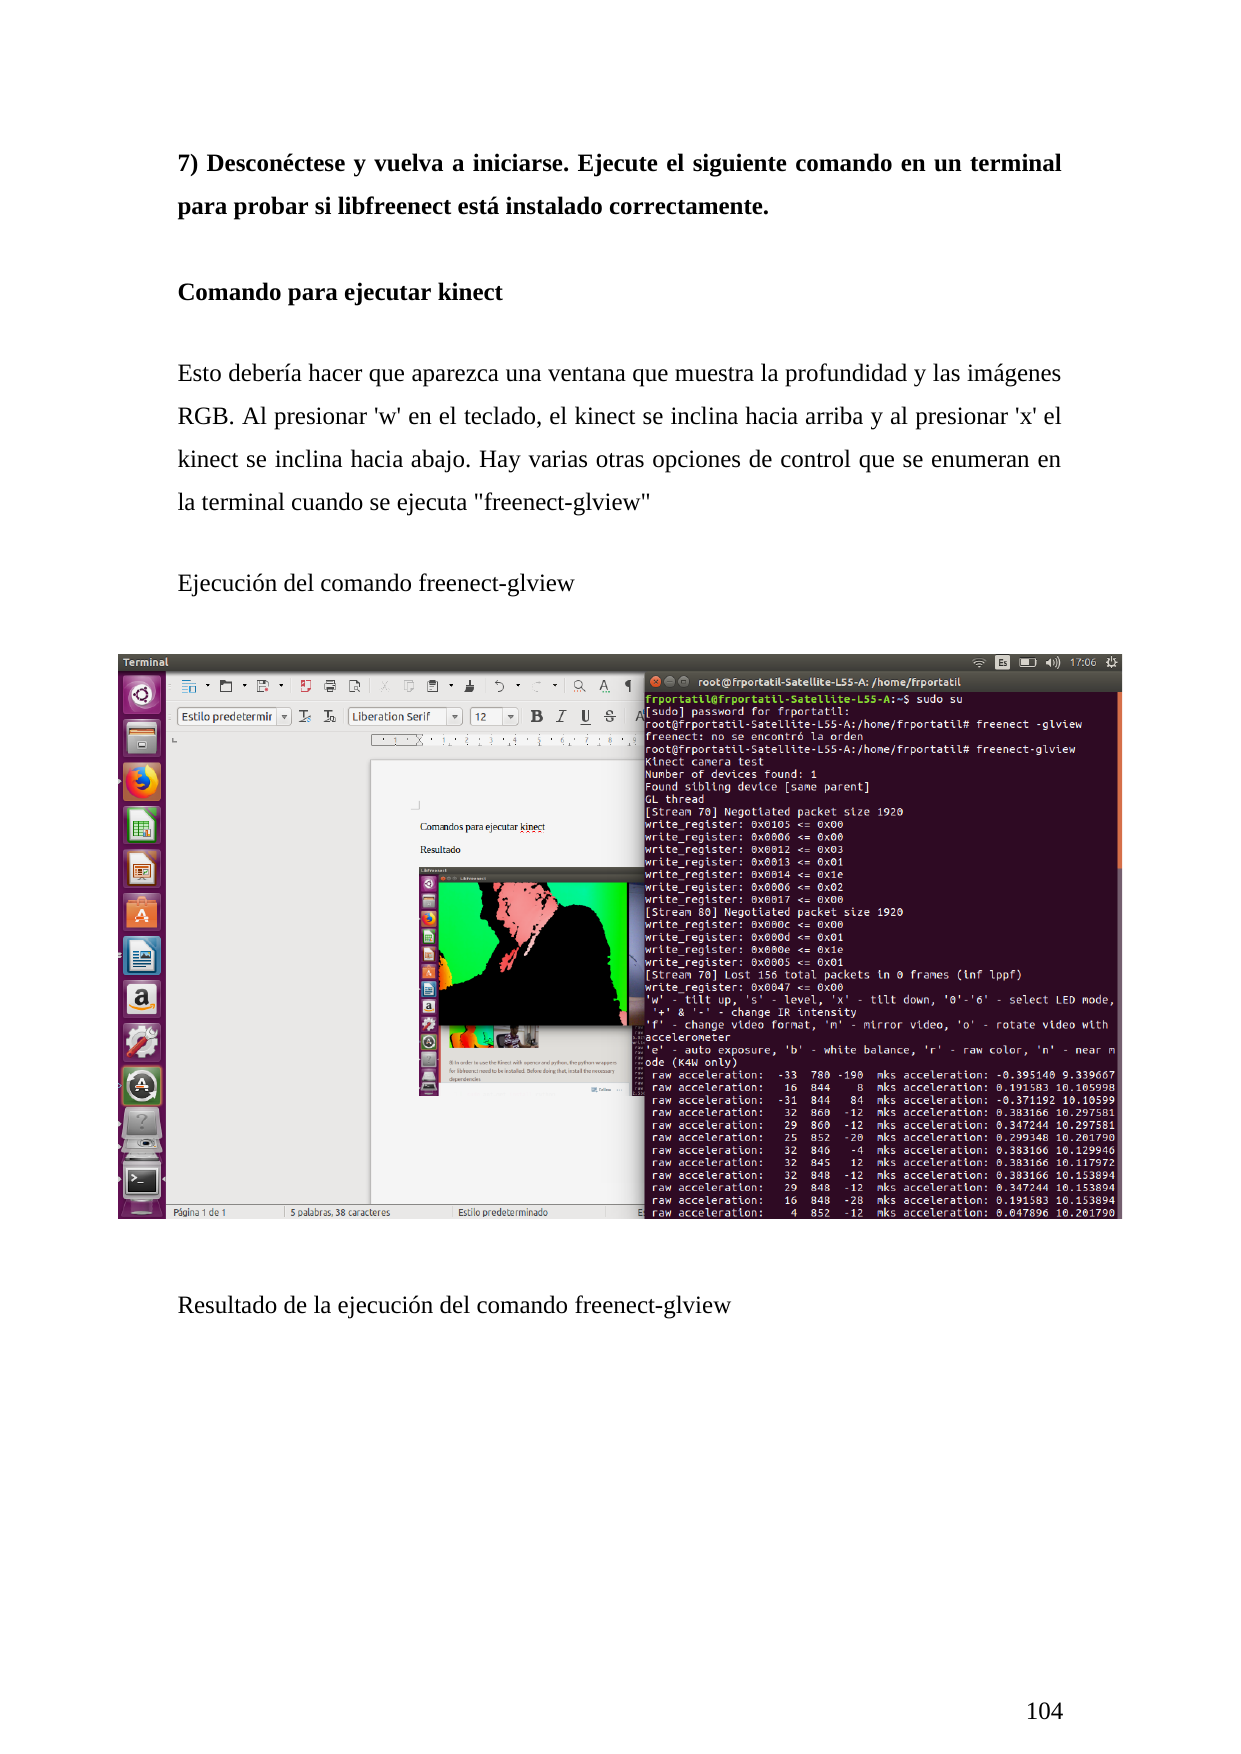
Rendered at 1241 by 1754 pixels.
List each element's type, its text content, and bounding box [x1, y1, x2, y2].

text Esto debería hacer que aparezca una ventana que muestra la profundidad y las imágenes RGB. Al presionar 'w' en el teclado, el kinect se inclina hacia arriba y al presionar 'x' el kinect se inclina hacia abajo. Hay varias otras opciones de control que se enumeran en la terminal cuando se ejecuta "freenect-glview" [177, 358, 1063, 516]
text Ejecución del comando freenect-glview [177, 568, 1063, 596]
picture [118, 654, 1123, 1219]
text 7) Desconéctese y vuelva a iniciarse. Ejecute el siguiente comando en un terminal para probar si libfreenect está instalado correctamente. [177, 148, 1063, 219]
text Resultado de la ejecución del comando freenect-glview [177, 1290, 1063, 1319]
text Comando para ejecutar kinect [177, 277, 1063, 306]
